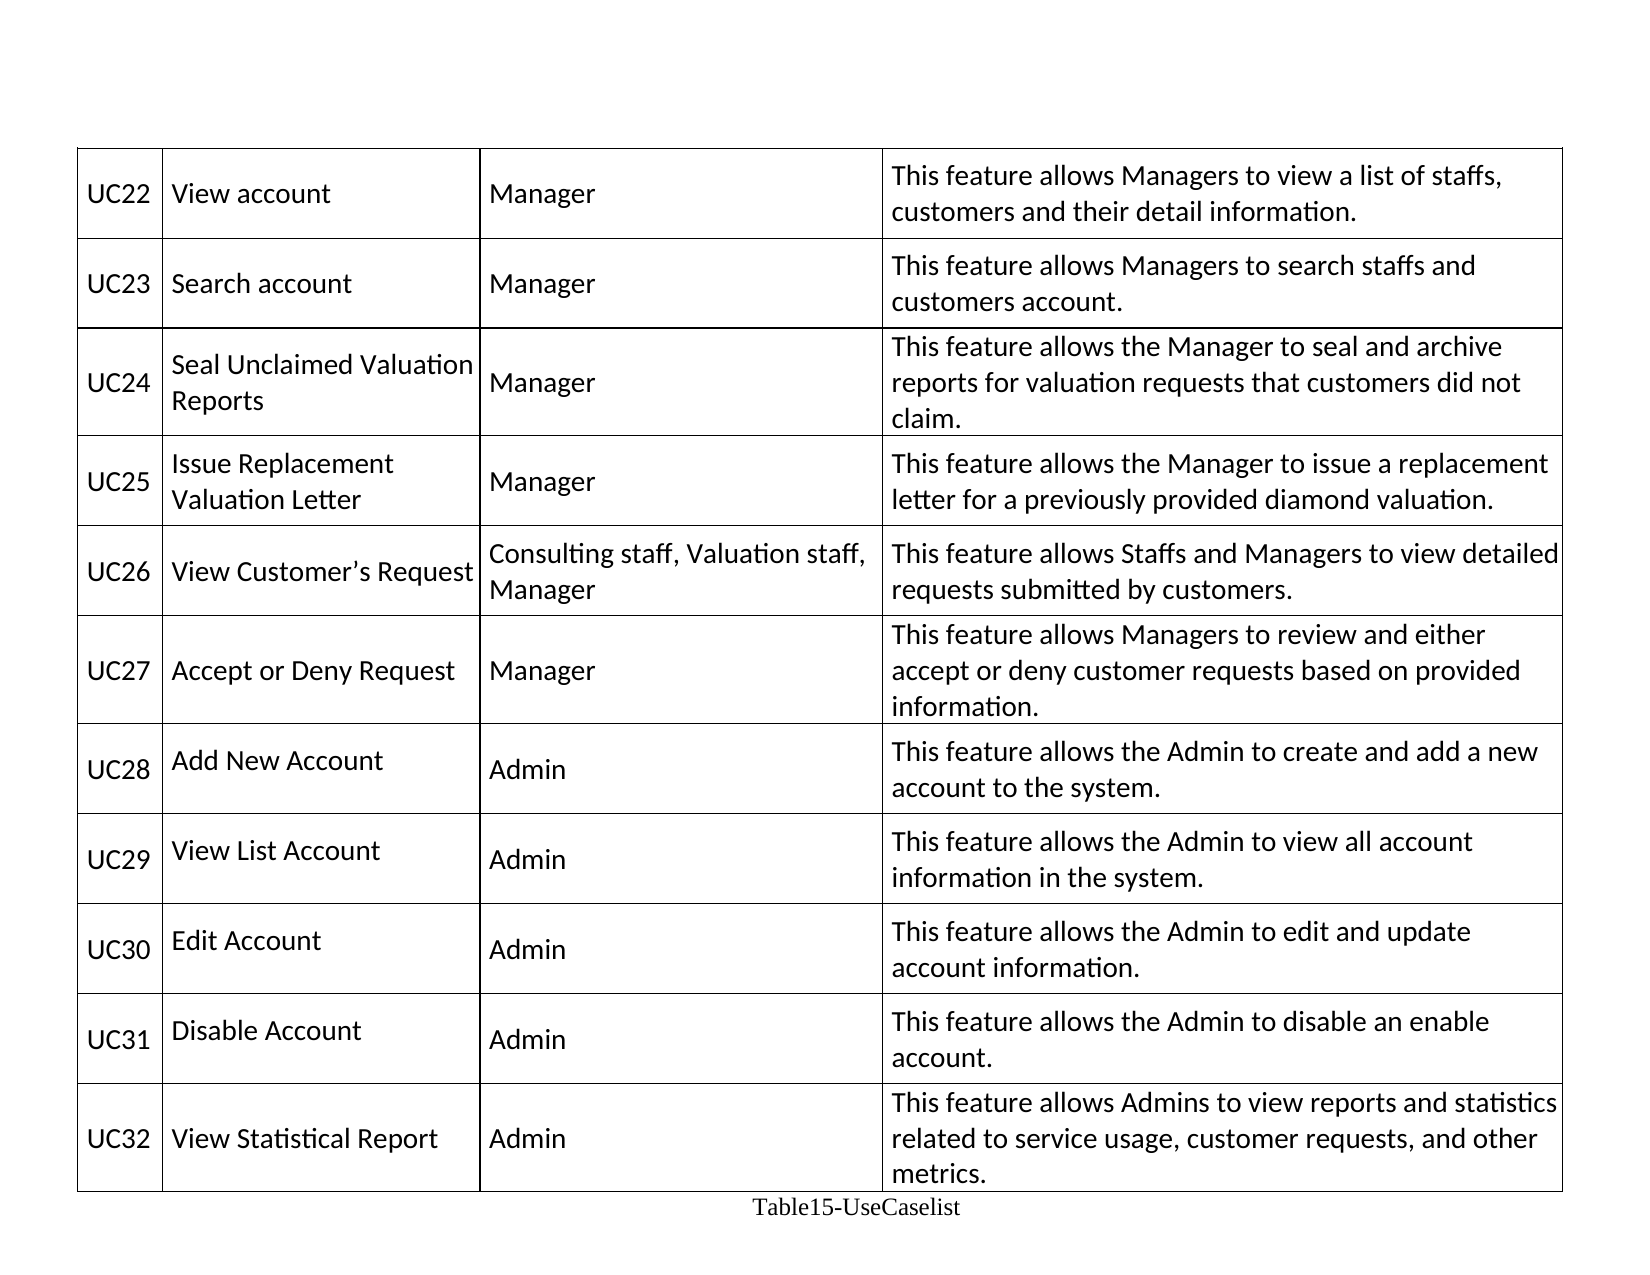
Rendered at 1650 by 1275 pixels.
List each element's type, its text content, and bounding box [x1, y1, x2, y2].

table_cell Manager [481, 436, 882, 525]
table_cell This feature allows the Manager to issue a replacement letter for a previously provided diamond valuation. [883, 436, 1562, 525]
table_cell Seal Unclaimed Valuation Reports [163, 329, 479, 435]
table_cell Admin [481, 724, 882, 813]
table_cell UC30 [78, 904, 162, 993]
table_cell Issue Replacement Valuation Letter [163, 436, 479, 525]
table_cell UC32 [78, 1084, 162, 1191]
table_cell This feature allows Admins to view reports and statistics related to service usage, customer requests, and other metrics. [883, 1084, 1562, 1191]
table_cell Admin [481, 1084, 882, 1191]
table_cell UC26 [78, 526, 162, 615]
table_cell This feature allows the Admin to disable an enable account. [883, 994, 1562, 1083]
table_cell This feature allows Managers to view a list of staffs, customers and their detail information. [883, 149, 1562, 237]
table_cell Admin [481, 814, 882, 903]
table_cell View Statistical Report [163, 1084, 479, 1191]
table_cell UC25 [78, 436, 162, 525]
table_cell UC23 [78, 239, 162, 327]
table_cell Disable Account [163, 994, 479, 1083]
table_cell UC24 [78, 329, 162, 435]
table_cell View List Account [163, 814, 479, 903]
table_cell View Customer’s Request [163, 526, 479, 615]
table_cell Search account [163, 239, 479, 327]
table_cell This feature allows the Manager to seal and archive reports for valuation requests that customers did not claim. [883, 329, 1562, 435]
table_cell UC28 [78, 724, 162, 813]
table_cell This feature allows the Admin to create and add a new account to the system. [883, 724, 1562, 813]
table_cell This feature allows Managers to review and either accept or deny customer requests based on provided information. [883, 616, 1562, 723]
table_cell This feature allows the Admin to view all account information in the system. [883, 814, 1562, 903]
table_cell UC31 [78, 994, 162, 1083]
table_cell Edit Account [163, 904, 479, 993]
table_cell Accept or Deny Request [163, 616, 479, 723]
text Table15-UseCaselist [677, 1192, 1562, 1221]
table_cell Manager [481, 239, 882, 327]
table_cell Manager [481, 616, 882, 723]
table_cell View account [163, 149, 479, 237]
table_cell This feature allows Managers to search staffs and customers account. [883, 239, 1562, 327]
table_cell Manager [481, 329, 882, 435]
table_cell Admin [481, 994, 882, 1083]
table_cell UC27 [78, 616, 162, 723]
table_cell Add New Account [163, 724, 479, 813]
table_cell This feature allows Staffs and Managers to view detailed requests submitted by customers. [883, 526, 1562, 615]
table_cell Manager [481, 149, 882, 237]
table_cell Admin [481, 904, 882, 993]
table_cell UC29 [78, 814, 162, 903]
table_cell This feature allows the Admin to edit and update account information. [883, 904, 1562, 993]
table_cell UC22 [78, 149, 162, 237]
table_cell Consulting staff, Valuation staff, Manager [481, 526, 882, 615]
